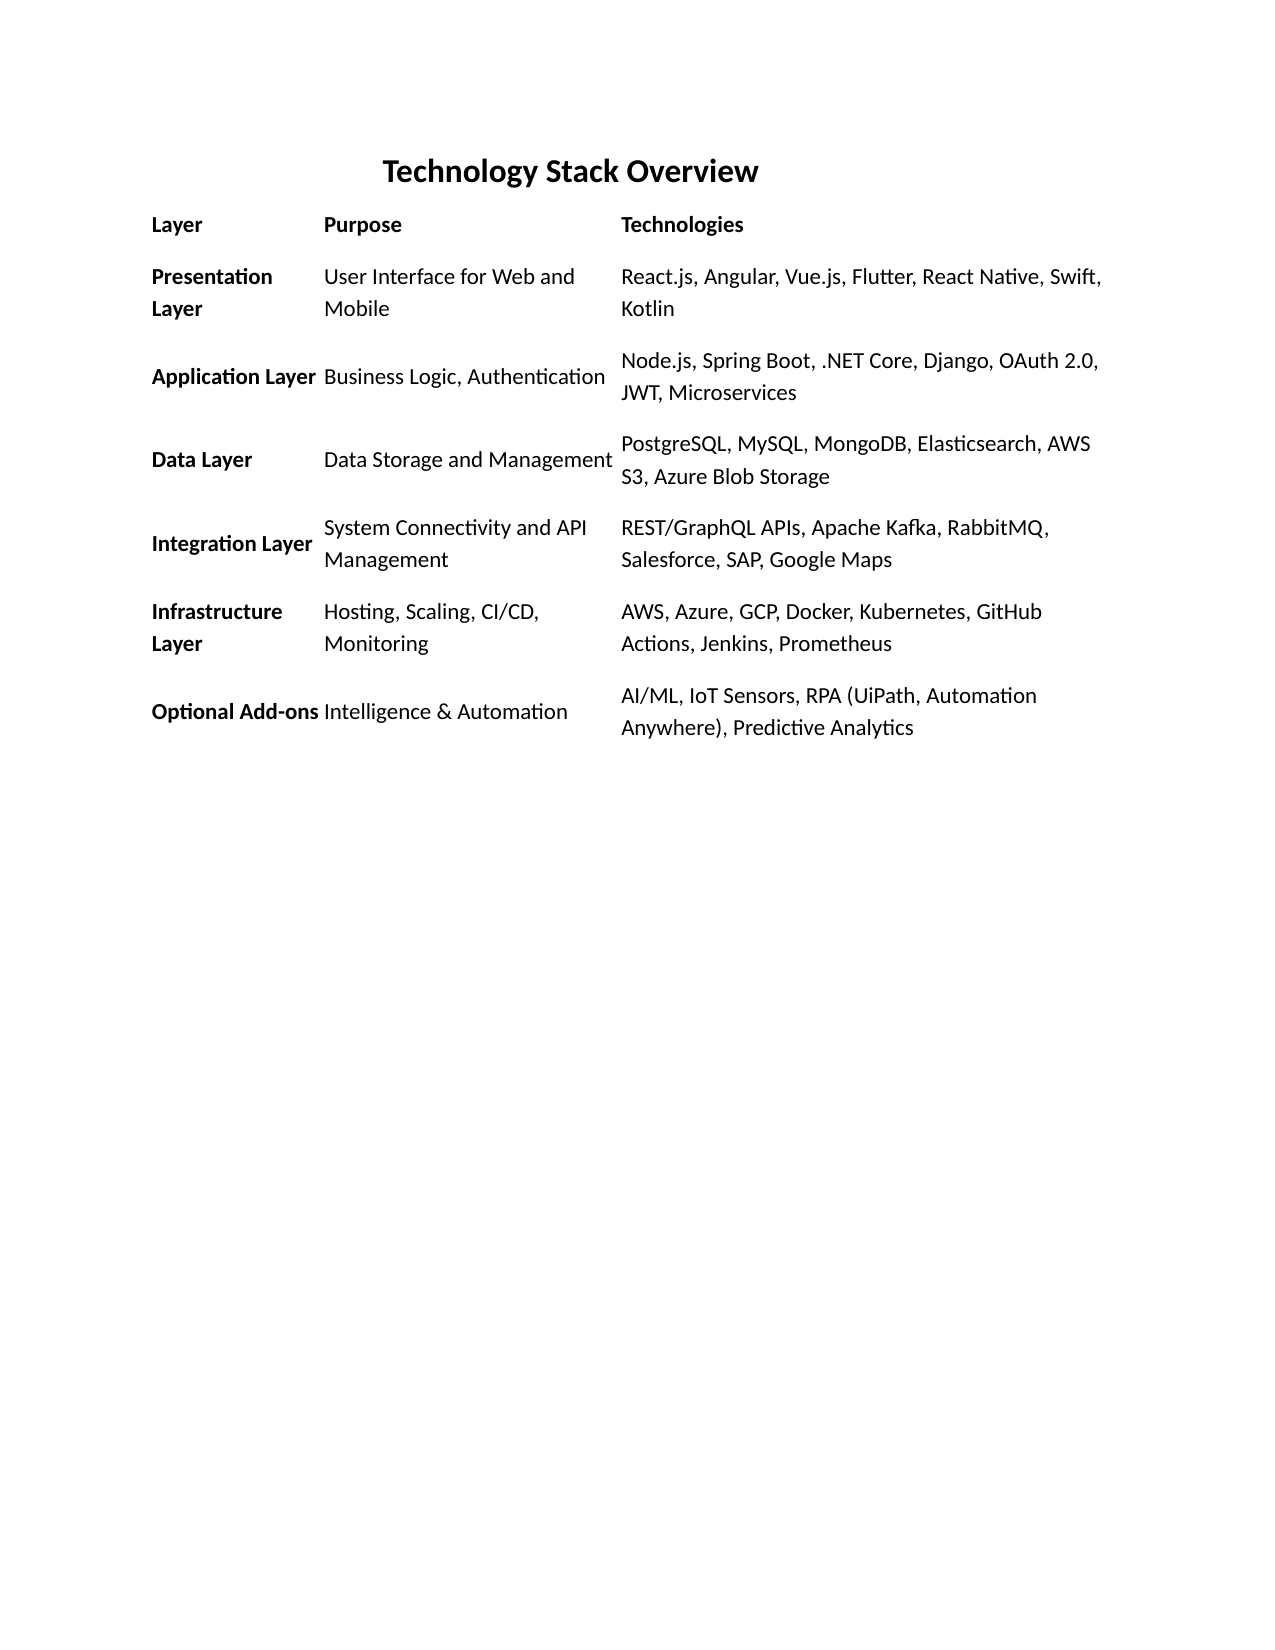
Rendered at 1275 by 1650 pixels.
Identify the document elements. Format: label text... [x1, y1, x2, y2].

subtitle Technology Stack Overview [375, 150, 1112, 191]
table_cell Business Logic, Authentication [322, 344, 619, 428]
table_cell System Connectivity and API Management [322, 512, 619, 596]
table_cell User Interface for Web and Mobile [322, 260, 619, 344]
table_cell REST/GraphQL APIs, Apache Kafka, RabbitMQ, Salesforce, SAP, Google Maps [619, 512, 1108, 596]
table_cell Node.js, Spring Boot, .NET Core, Django, OAuth 2.0, JWT, Microservices [619, 344, 1108, 428]
table_cell Data Layer [150, 428, 322, 512]
table_cell PostgreSQL, MySQL, MongoDB, Elasticsearch, AWS S3, Azure Blob Storage [619, 428, 1108, 512]
table_cell Presentation Layer [150, 260, 322, 344]
table_cell Optional Add-ons [150, 680, 322, 743]
table_header Technologies [619, 209, 1108, 260]
table_header Layer [150, 209, 322, 260]
table_cell React.js, Angular, Vue.js, Flutter, React Native, Swift, Kotlin [619, 260, 1108, 344]
table_cell AI/ML, IoT Sensors, RPA (UiPath, Automation Anywhere), Predictive Analytics [619, 680, 1108, 743]
table_cell Application Layer [150, 344, 322, 428]
table_cell Infrastructure Layer [150, 596, 322, 679]
table_header Purpose [322, 209, 619, 260]
table_cell Integration Layer [150, 512, 322, 596]
table_cell AWS, Azure, GCP, Docker, Kubernetes, GitHub Actions, Jenkins, Prometheus [619, 596, 1108, 679]
table_cell Intelligence & Automation [322, 680, 619, 743]
table_cell Hosting, Scaling, CI/CD, Monitoring [322, 596, 619, 679]
table_cell Data Storage and Management [322, 428, 619, 512]
